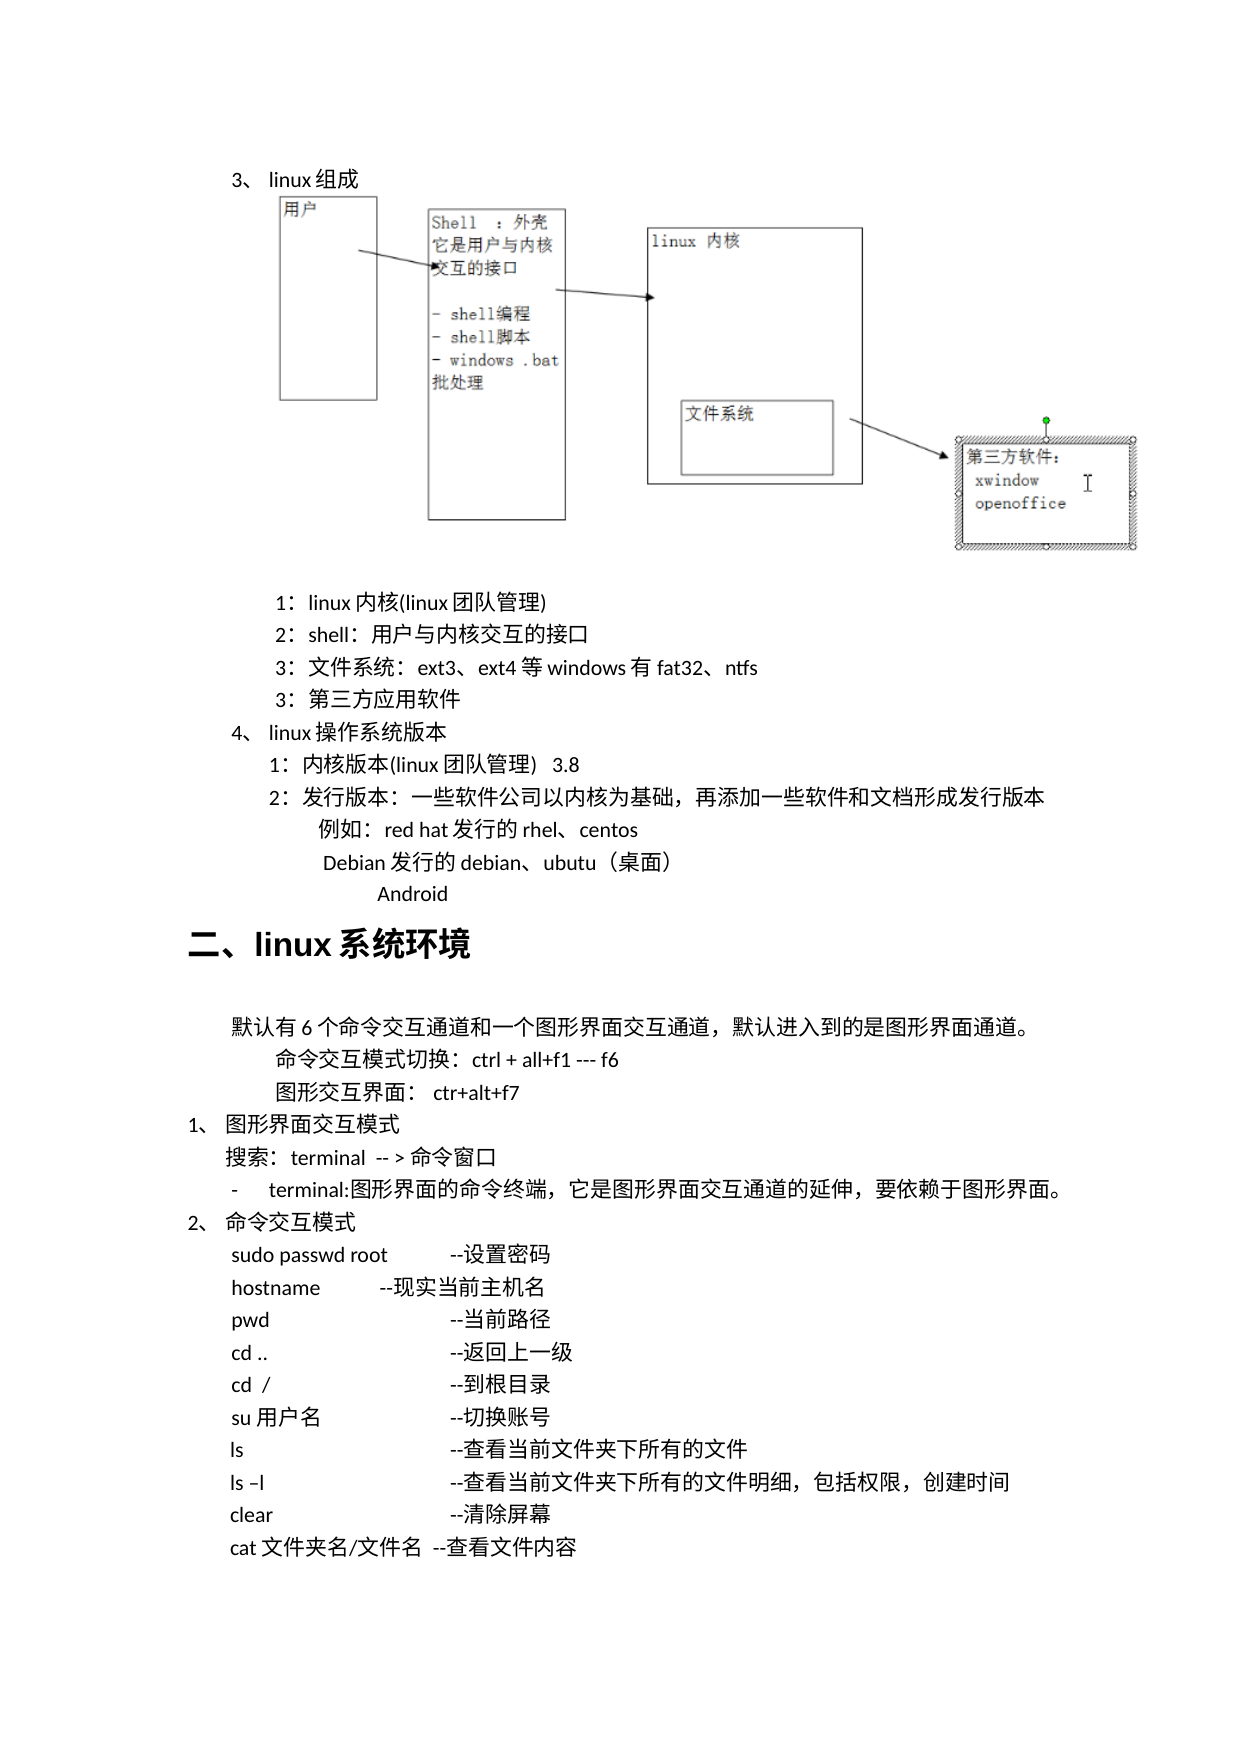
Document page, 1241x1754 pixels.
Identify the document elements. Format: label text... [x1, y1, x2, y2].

text 命令交互模式切换：ctrl + all+f1 --- f6 [187, 1042, 1053, 1074]
text cd / --到根目录 [231, 1367, 1053, 1399]
text ls --查看当前文件夹下所有的文件 [187, 1432, 1053, 1464]
list 命令交互模式 [187, 1204, 1053, 1237]
text 3：文件系统：ext3、ext4等windows有fat32、ntfs [275, 649, 1053, 682]
text 图形交互界面： ctr+alt+f7 [187, 1074, 1053, 1107]
list terminal:图形界面的命令终端，它是图形界面交互通道的延伸，要依赖于图形界面。 [231, 1172, 1053, 1204]
text hostname --现实当前主机名 [231, 1269, 1053, 1302]
text Debian发行的debian、ubutu（桌面） [269, 844, 1053, 877]
text cat 文件夹名/文件名 --查看文件内容 [187, 1529, 1053, 1562]
text 1：内核版本(linux团队管理) 3.8 [269, 747, 1053, 779]
text clear --清除屏幕 [187, 1497, 1053, 1529]
text 例如：red hat发行的rhel、centos [269, 812, 1053, 844]
list 图形界面交互模式 [187, 1107, 1053, 1139]
text Android [269, 877, 1053, 909]
subtitle 二、linux系统环境 [187, 909, 1053, 974]
text 3：第三方应用软件 [275, 682, 1053, 714]
text su 用户名 --切换账号 [187, 1399, 1053, 1432]
text 搜索：terminal -- > 命令窗口 [225, 1139, 1053, 1172]
text 2：shell：用户与内核交互的接口 [275, 617, 1053, 649]
text cd .. --返回上一级 [231, 1334, 1053, 1367]
list linux操作系统版本 [231, 714, 1053, 747]
picture [275, 194, 1141, 554]
text 1：linux内核(linux团队管理) [275, 584, 1053, 617]
text sudo passwd root --设置密码 [231, 1237, 1053, 1269]
list linux组成 [231, 162, 1053, 194]
text 2：发行版本：一些软件公司以内核为基础，再添加一些软件和文档形成发行版本 [269, 779, 1053, 812]
text 默认有6个命令交互通道和一个图形界面交互通道，默认进入到的是图形界面通道。 [187, 1009, 1053, 1042]
text ls –l --查看当前文件夹下所有的文件明细，包括权限，创建时间 [187, 1464, 1053, 1497]
text pwd --当前路径 [231, 1302, 1053, 1334]
